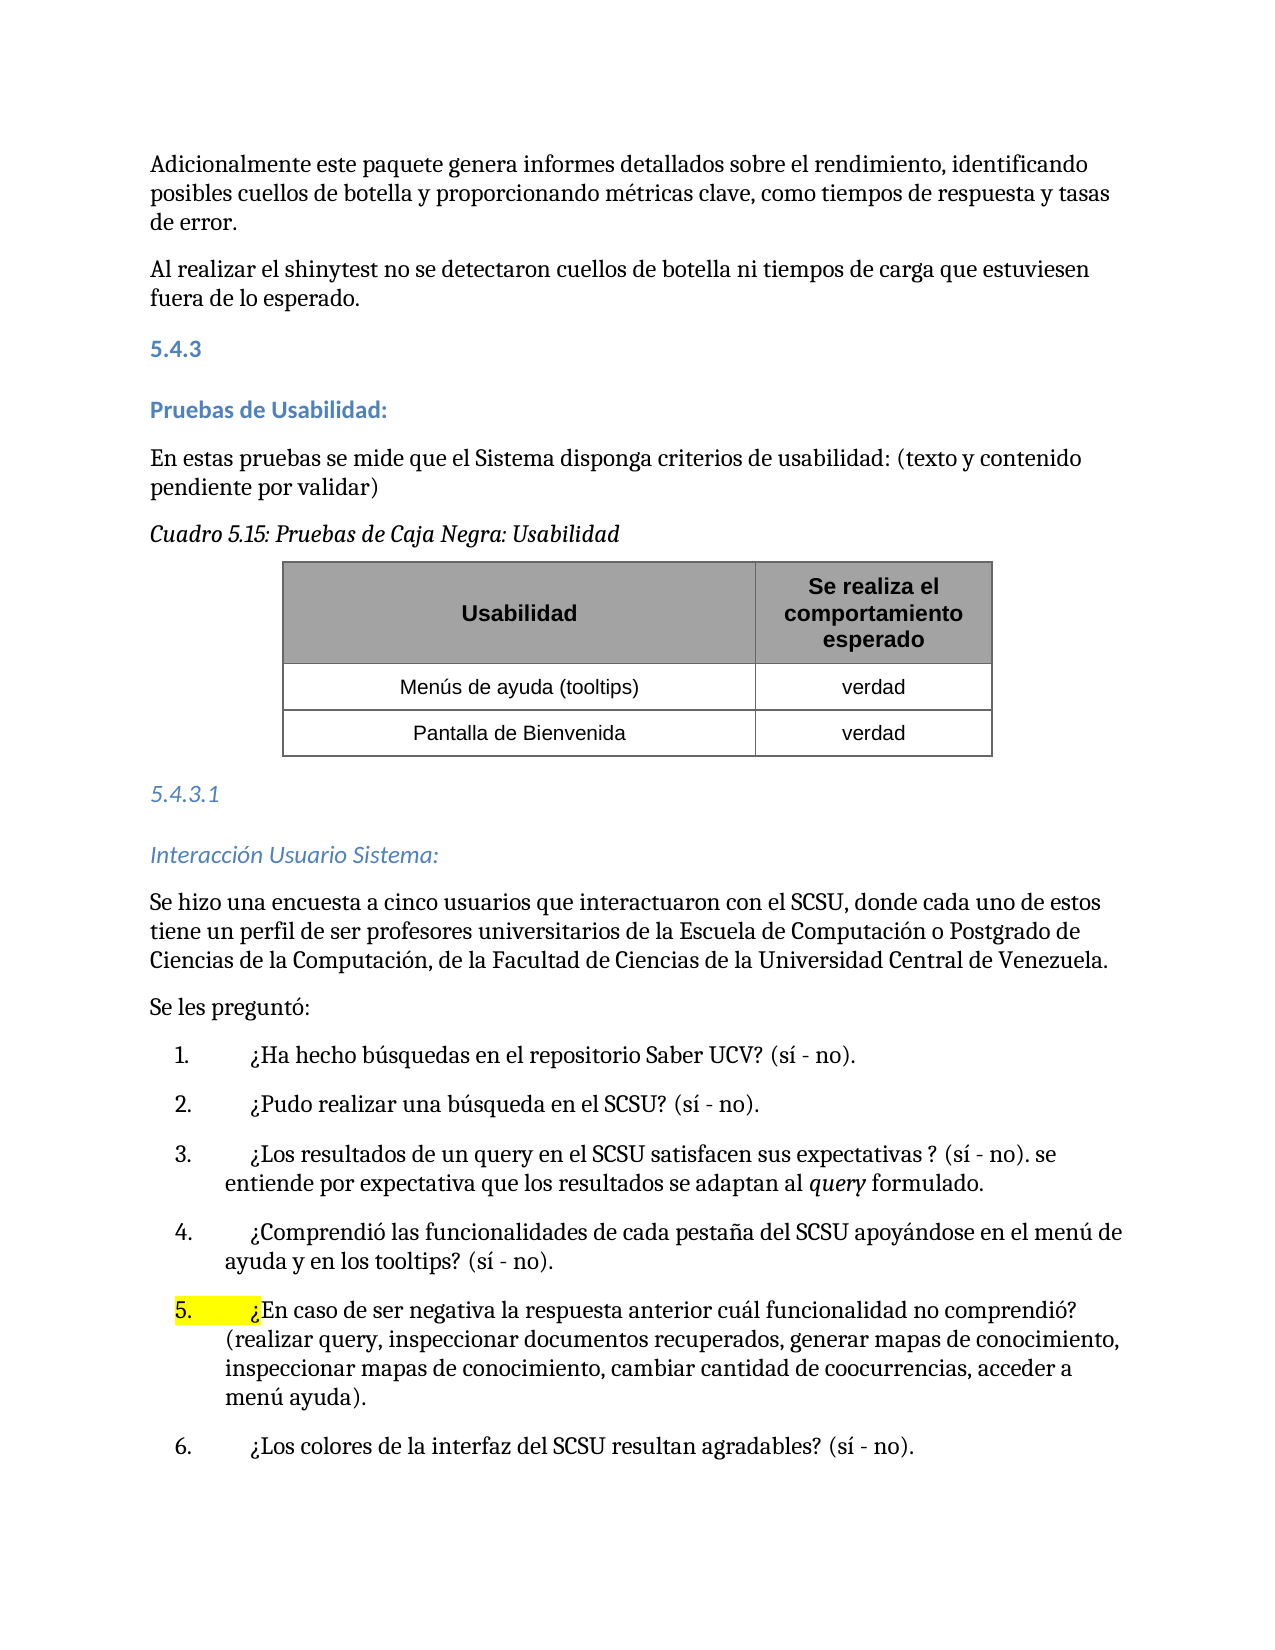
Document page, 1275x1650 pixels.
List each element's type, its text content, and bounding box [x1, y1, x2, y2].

table_header Se realiza el comportamiento esperado [756, 563, 991, 663]
subtitle 5.4.3.1 Interacción Usuario Sistema: [150, 778, 1125, 869]
list ¿En caso de ser negativa la respuesta anterior cuál funcionalidad no comprendió? (realizar query, inspeccionar documentos recuperados, generar mapas de conocimiento, inspeccionar mapas de conocimiento, cambiar cantidad de coocurrencias, acceder a menú ayuda). [175, 1296, 1125, 1411]
table_cell Menús de ayuda (tooltips) [284, 664, 755, 709]
text Cuadro 5.15: Pruebas de Caja Negra: Usabilidad [150, 520, 1125, 549]
text Adicionalmente este paquete genera informes detallados sobre el rendimiento, identificando posibles cuellos de botella y proporcionando métricas clave, como tiempos de respuesta y tasas de error. [150, 150, 1125, 236]
list ¿Ha hecho búsquedas en el repositorio Saber UCV? (sí - no). [175, 1041, 1125, 1069]
table_cell verdad [756, 711, 991, 755]
text Al realizar el shinytest no se detectaron cuellos de botella ni tiempos de carga que estuviesen fuera de lo esperado. [150, 255, 1125, 312]
list ¿Los colores de la interfaz del SCSU resultan agradables? (sí - no). [175, 1432, 1125, 1461]
table_cell Pantalla de Bienvenida [284, 711, 755, 755]
list ¿Pudo realizar una búsqueda en el SCSU? (sí - no). [175, 1090, 1125, 1119]
text Se les preguntó: [150, 993, 1125, 1022]
table_header Usabilidad [284, 563, 755, 663]
text Se hizo una encuesta a cinco usuarios que interactuaron con el SCSU, donde cada uno de estos tiene un perfil de ser profesores universitarios de la Escuela de Computación o Postgrado de Ciencias de la Computación, de la Facultad de Ciencias de la Universidad Central de Venezuela. [150, 888, 1125, 974]
list ¿Los resultados de un query en el SCSU satisfacen sus expectativas ? (sí - no). se entiende por expectativa que los resultados se adaptan al query formulado. [175, 1140, 1125, 1197]
text En estas pruebas se mide que el Sistema disponga criterios de usabilidad: (texto y contenido pendiente por validar) [150, 444, 1125, 501]
list ¿Comprendió las funcionalidades de cada pestaña del SCSU apoyándose en el menú de ayuda y en los tooltips? (sí - no). [175, 1218, 1125, 1276]
table_cell verdad [756, 664, 991, 709]
subtitle 5.4.3 Pruebas de Usabilidad: [150, 333, 1125, 425]
